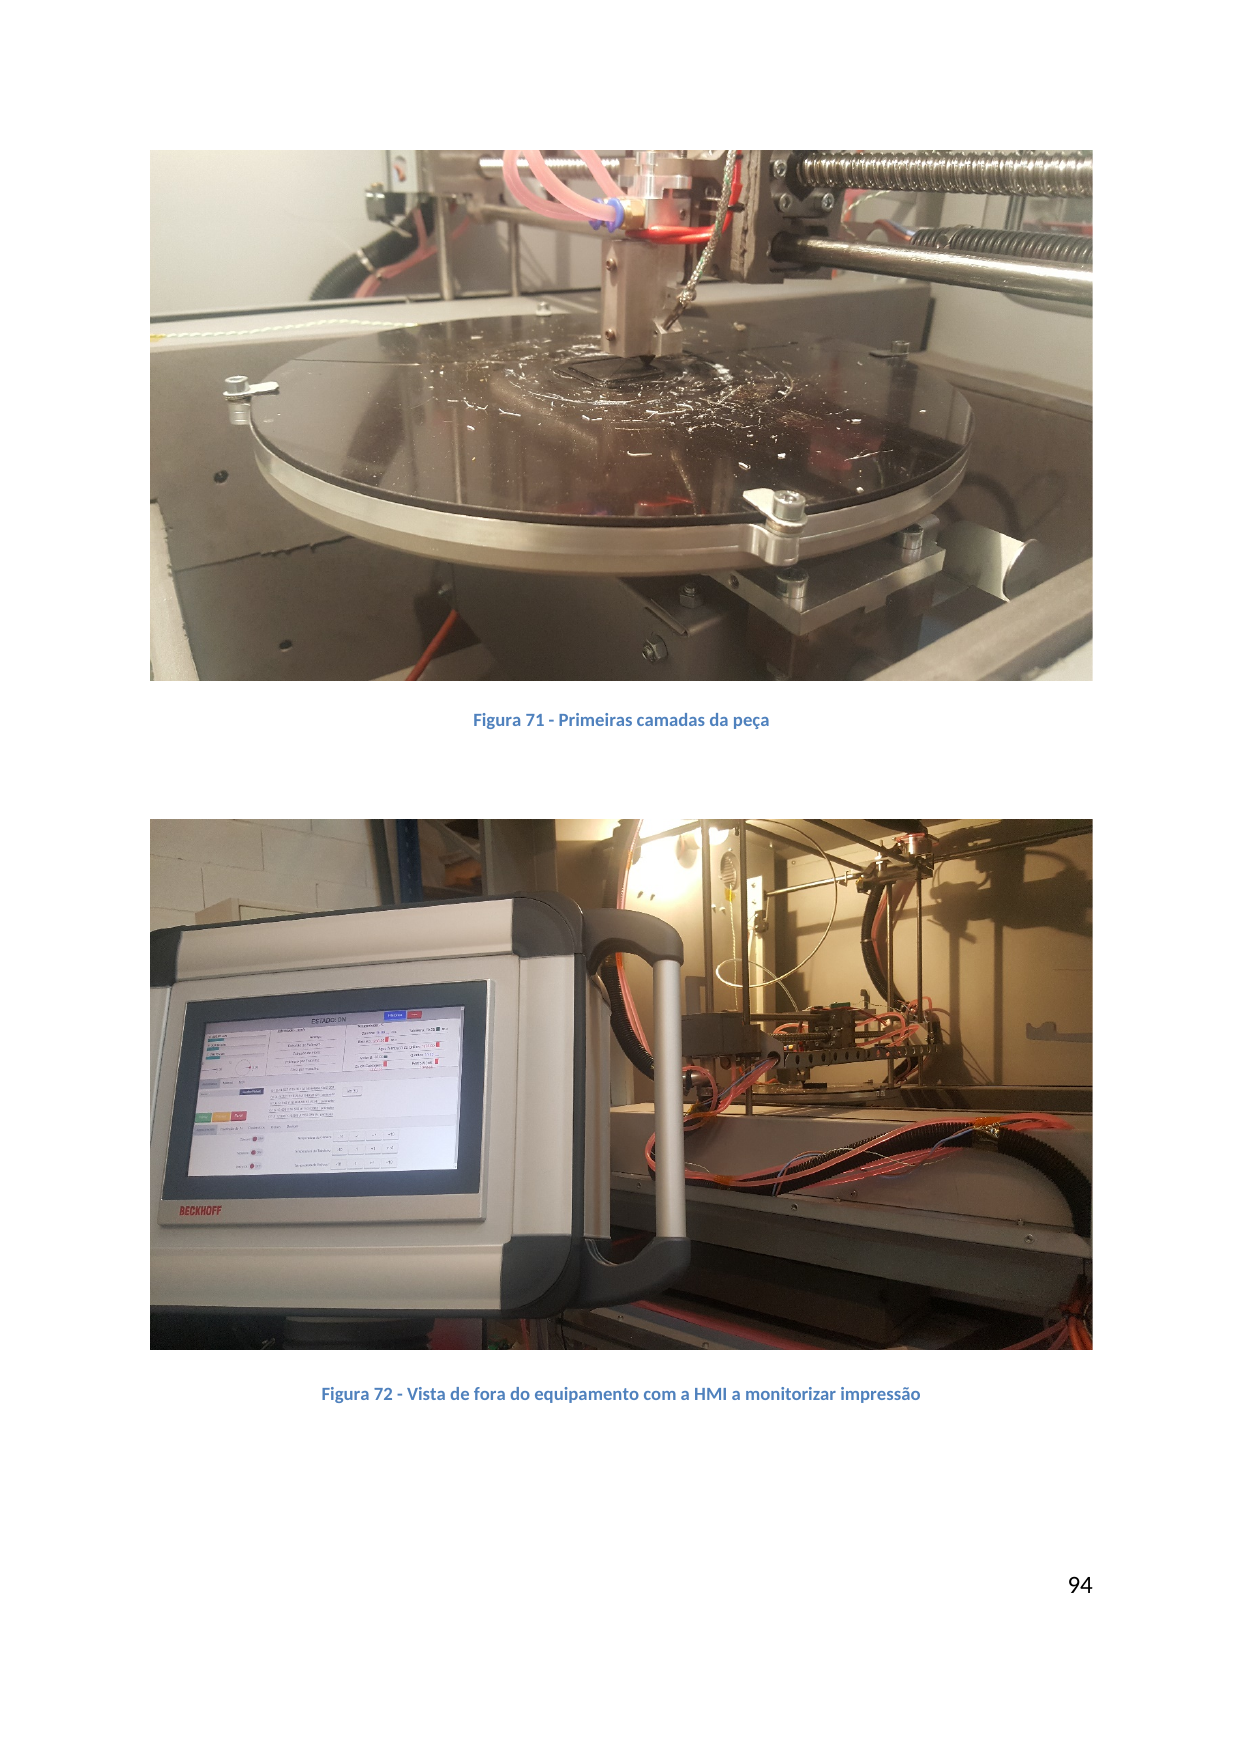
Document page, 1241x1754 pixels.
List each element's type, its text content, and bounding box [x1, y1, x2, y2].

picture [150, 150, 1093, 681]
picture [150, 819, 1093, 1350]
